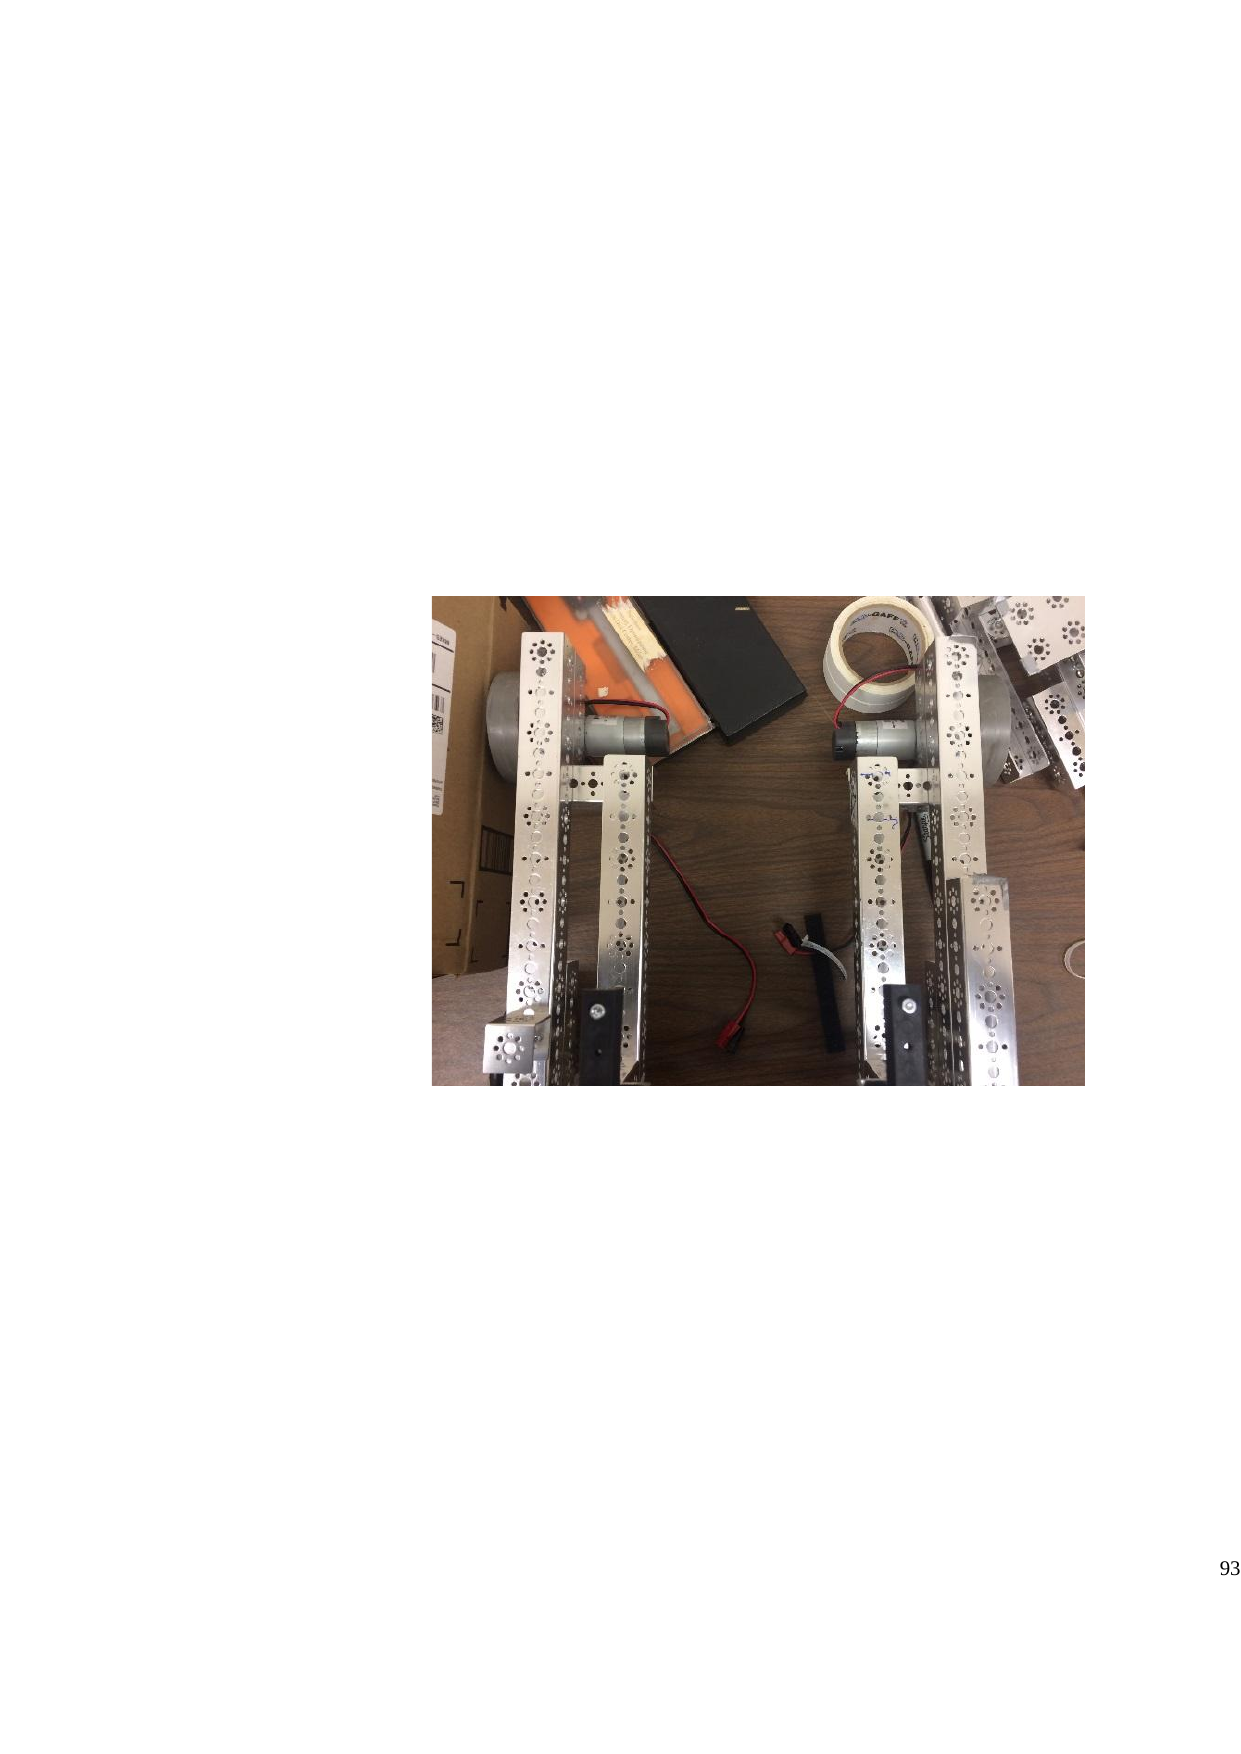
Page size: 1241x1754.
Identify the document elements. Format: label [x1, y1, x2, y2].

picture [431, 596, 1085, 1086]
